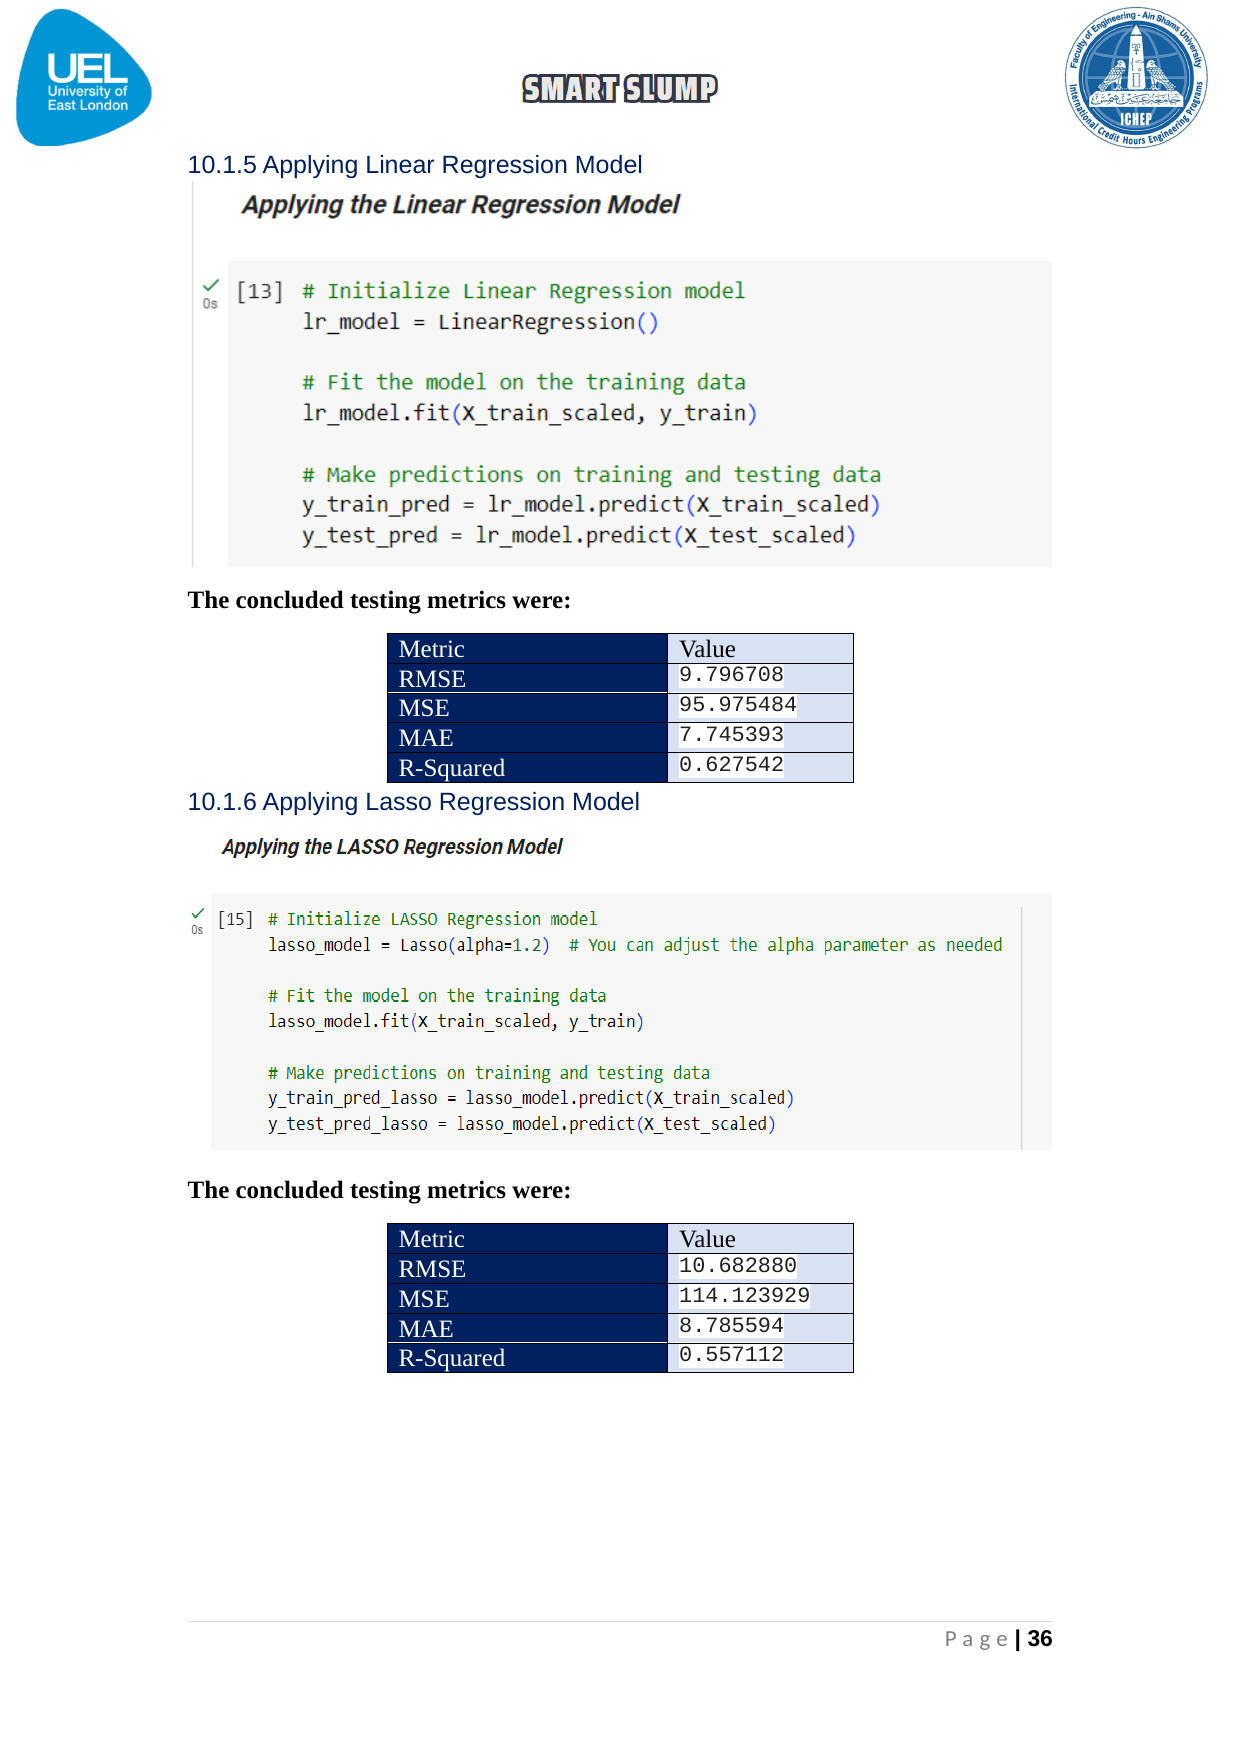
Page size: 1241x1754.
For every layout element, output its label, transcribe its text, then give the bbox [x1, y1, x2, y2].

table_cell 0.557112 [668, 1344, 853, 1372]
picture [187, 818, 1053, 1157]
table_cell 0.627542 [668, 753, 853, 782]
table_header Metric [388, 1224, 667, 1253]
subtitle 10.1.6 Applying Lasso Regression Model [187, 787, 1053, 816]
table_cell MAE [388, 723, 667, 752]
picture [1057, 4, 1223, 150]
table_cell MAE [388, 1314, 667, 1342]
table_cell RMSE [388, 1254, 667, 1283]
text The concluded testing metrics were: [187, 585, 1053, 614]
picture [518, 68, 722, 107]
table_header Value [668, 1224, 853, 1253]
table_header Value [668, 634, 853, 663]
text The concluded testing metrics were: [187, 1176, 1053, 1204]
table_cell 8.785594 [668, 1314, 853, 1342]
table_cell 7.745393 [668, 723, 853, 752]
table_cell 10.682880 [668, 1254, 853, 1283]
table_cell MSE [388, 694, 667, 722]
table_cell RMSE [388, 664, 667, 692]
table_cell 114.123929 [668, 1284, 853, 1313]
table_cell R-Squared [388, 753, 667, 782]
table_cell R-Squared [388, 1344, 667, 1372]
picture [187, 181, 1053, 567]
picture [7, 0, 156, 149]
table_cell 95.975484 [668, 694, 853, 722]
table_cell MSE [388, 1284, 667, 1313]
subtitle 10.1.5 Applying Linear Regression Model [187, 150, 1053, 179]
table_header Metric [388, 634, 667, 663]
table_cell 9.796708 [668, 664, 853, 692]
